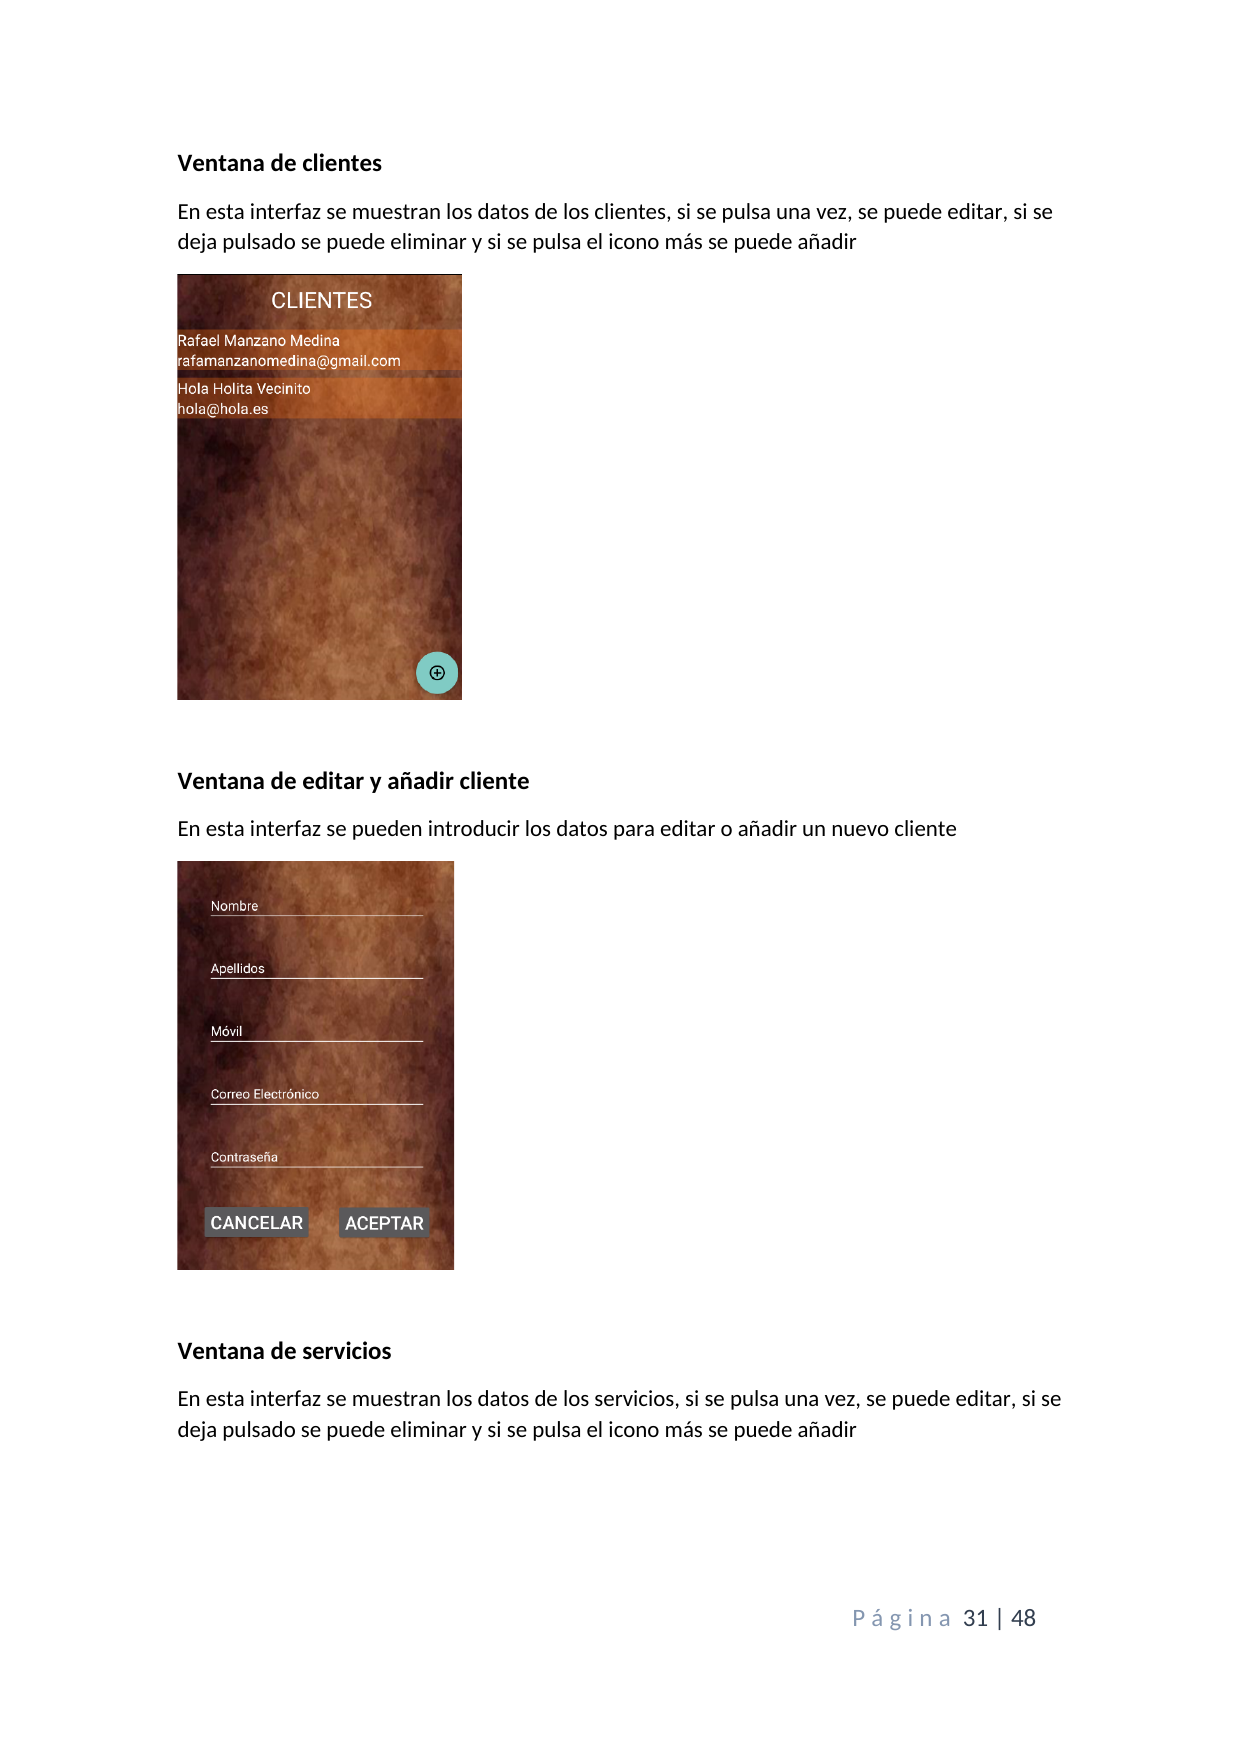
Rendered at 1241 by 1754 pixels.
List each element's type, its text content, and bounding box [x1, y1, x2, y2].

text En esta interfaz se muestran los datos de los clientes, si se pulsa una vez, se puede editar, si se deja pulsado se puede eliminar y si se pulsa el icono más se puede añadir [177, 197, 1063, 255]
text En esta interfaz se muestran los datos de los servicios, si se pulsa una vez, se puede editar, si se deja pulsado se puede eliminar y si se pulsa el icono más se puede añadir [177, 1384, 1063, 1443]
picture [177, 861, 455, 1270]
text En esta interfaz se pueden introducir los datos para editar o añadir un nuevo cliente [177, 814, 1063, 843]
subtitle Ventana de clientes [177, 148, 1063, 178]
picture [177, 274, 462, 700]
subtitle Ventana de editar y añadir cliente [177, 765, 1063, 796]
subtitle Ventana de servicios [177, 1335, 1063, 1366]
